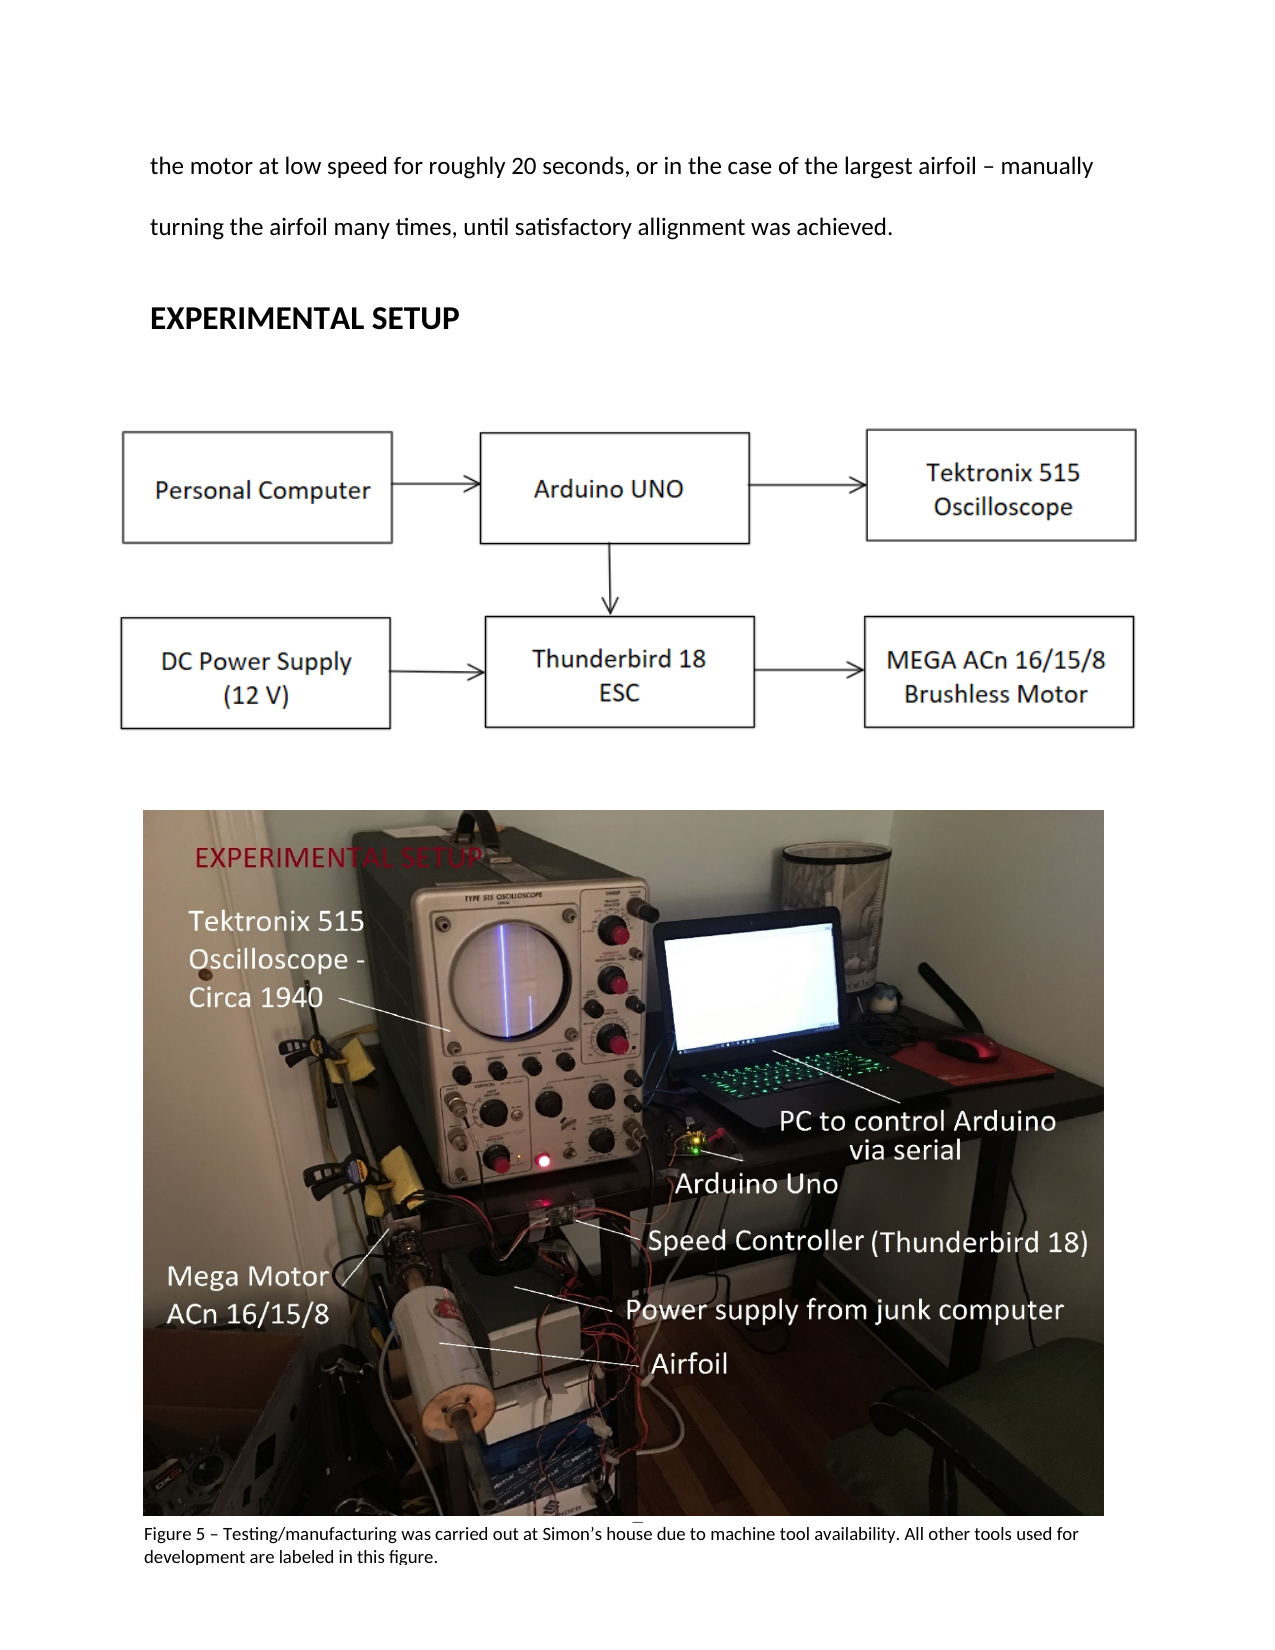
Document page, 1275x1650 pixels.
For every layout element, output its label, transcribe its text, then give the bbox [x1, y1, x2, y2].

picture [112, 421, 1197, 738]
picture [143, 810, 1104, 1516]
subtitle EXPERIMENTAL SETUP [150, 297, 1125, 338]
text The assembly used in testing was designed to fit into the load balance of the student wind tunnel in Kingsbury hall. A motor mounting bracket was fabricated from sheet metal and welded onto a shaft collar, allowing for axial and radial positioning of the motor mount along the shaft. Torque was transferred from the motor to the airfoil by sprockets and roller chain via a plain bearing connected to the end of the airfoil. This allowed the airfoil to rotate on a stationary shaft, which is required because the shaft must be anchored in the force balance to properly calculate lift. The end caps of the airfoil were lazer cut from plywood, balanced for rotation up to 6,000 RPM, and press fit into the ends of each airfoil (beer cans). The pressfit allowed the end caps to allign themselves with the axis of the shaft, which was required to prevent binding allowing for smooth operation. Any time the airfoil was removed from the shaft carelessly or dropped, the allignment process was repeated. The process consisted of running the motor at low speed for roughly 20 seconds, or in the case of the largest airfoil – manually turning the airfoil many times, until satisfactory allignment was achieved. [150, 150, 1125, 242]
